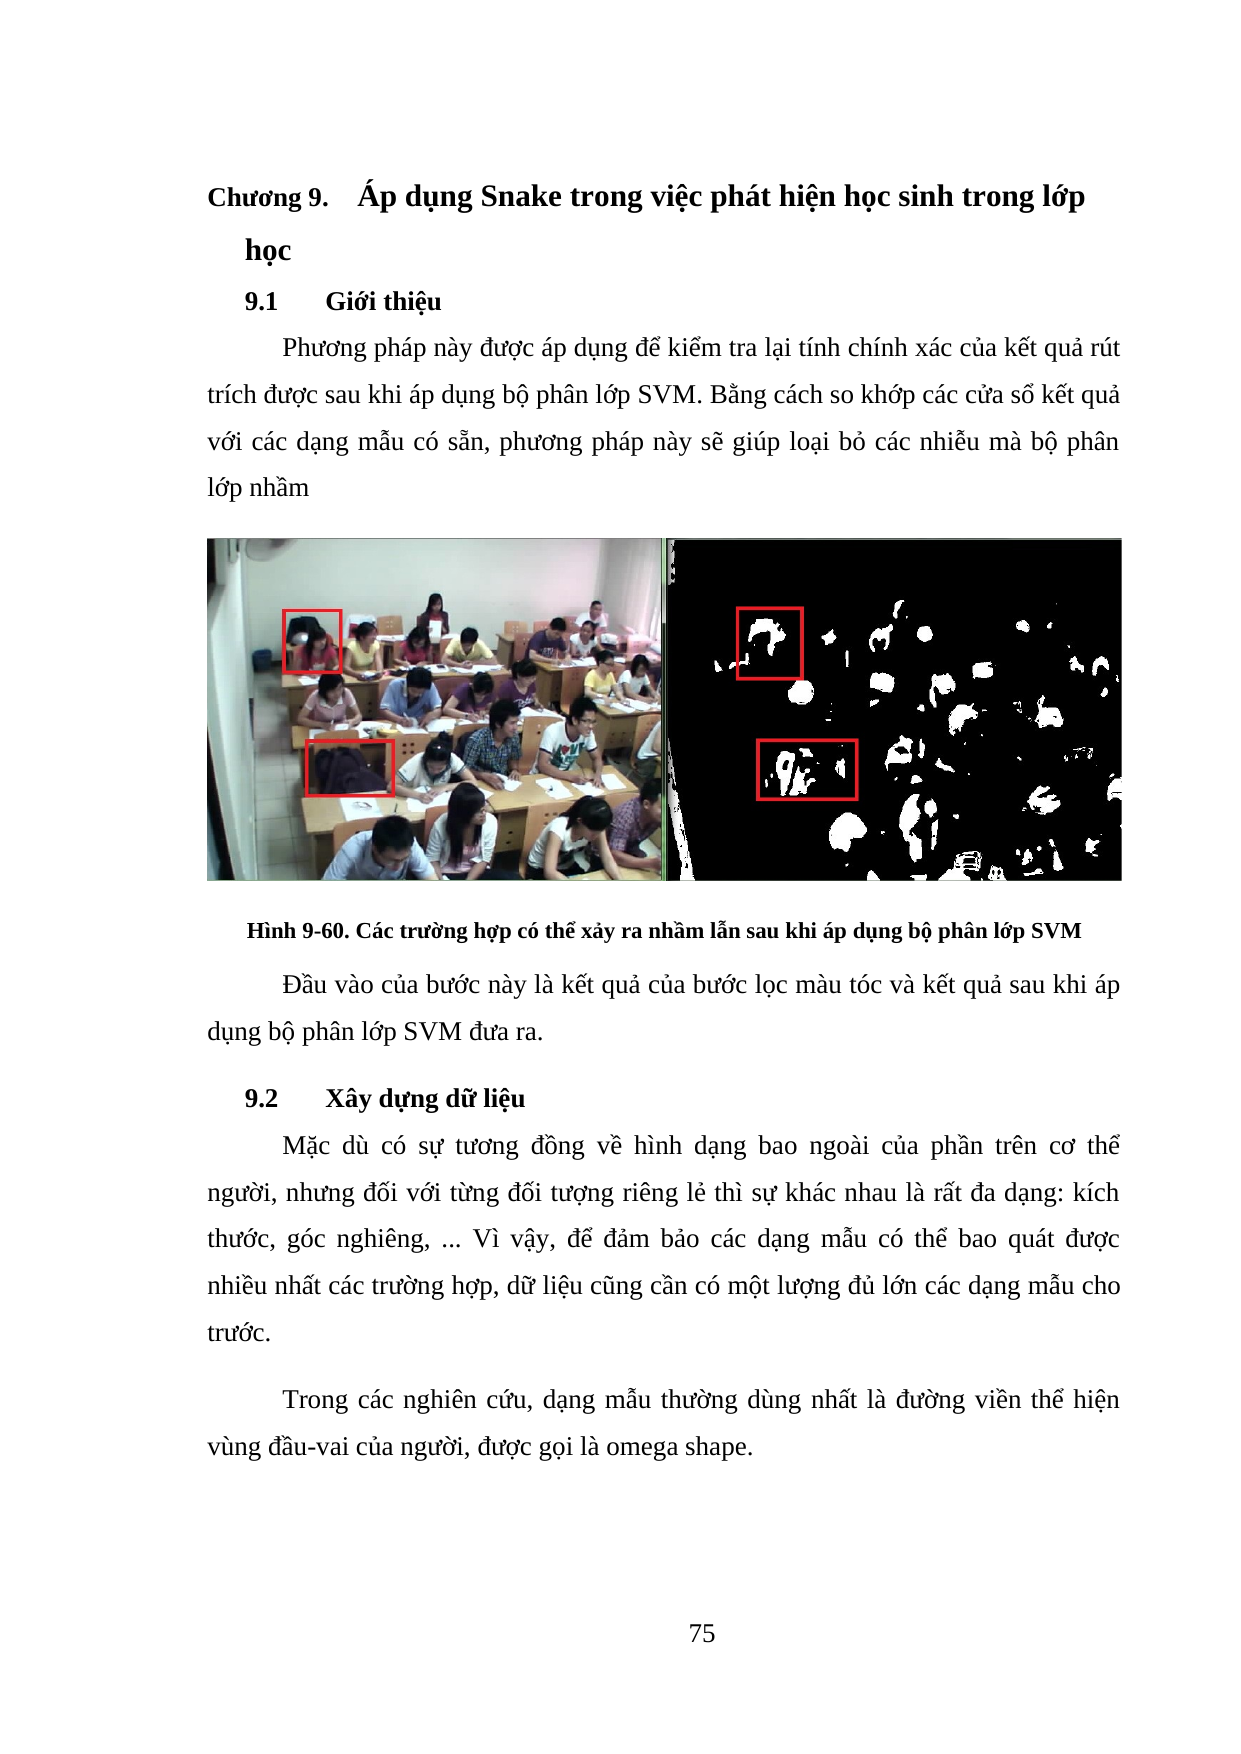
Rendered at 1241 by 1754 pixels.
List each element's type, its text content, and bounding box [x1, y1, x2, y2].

subtitle Áp dụng Snake trong việc phát hiện học sinh trong lớp học [207, 177, 1122, 267]
text Trong các nghiên cứu, dạng mẫu thường dùng nhất là đường viền thể hiện vùng đầu-vai của người, được gọi là omega shape. [207, 1383, 1122, 1461]
picture [207, 538, 1122, 881]
text Phương pháp này được áp dụng để kiểm tra lại tính chính xác của kết quả rút trích được sau khi áp dụng bộ phân lớp SVM. Bằng cách so khớp các cửa sổ kết quả với các dạng mẫu có sẵn, phương pháp này sẽ giúp loại bỏ các nhiễu mà bộ phân lớp nhầm [207, 331, 1122, 502]
text Mặc dù có sự tương đồng về hình dạng bao ngoài của phần trên cơ thể người, nhưng đối với từng đối tượng riêng lẻ thì sự khác nhau là rất đa dạng: kích thước, góc nghiêng, ... Vì vậy, để đảm bảo các dạng mẫu có thể bao quát được nhiều nhất các trường hợp, dữ liệu cũng cần có một lượng đủ lớn các dạng mẫu cho trước. [207, 1129, 1122, 1347]
subtitle Giới thiệu [244, 285, 1122, 316]
text Đầu vào của bước này là kết quả của bước lọc màu tóc và kết quả sau khi áp dụng bộ phân lớp SVM đưa ra. [207, 968, 1122, 1046]
subtitle Xây dựng dữ liệu [244, 1083, 1122, 1114]
